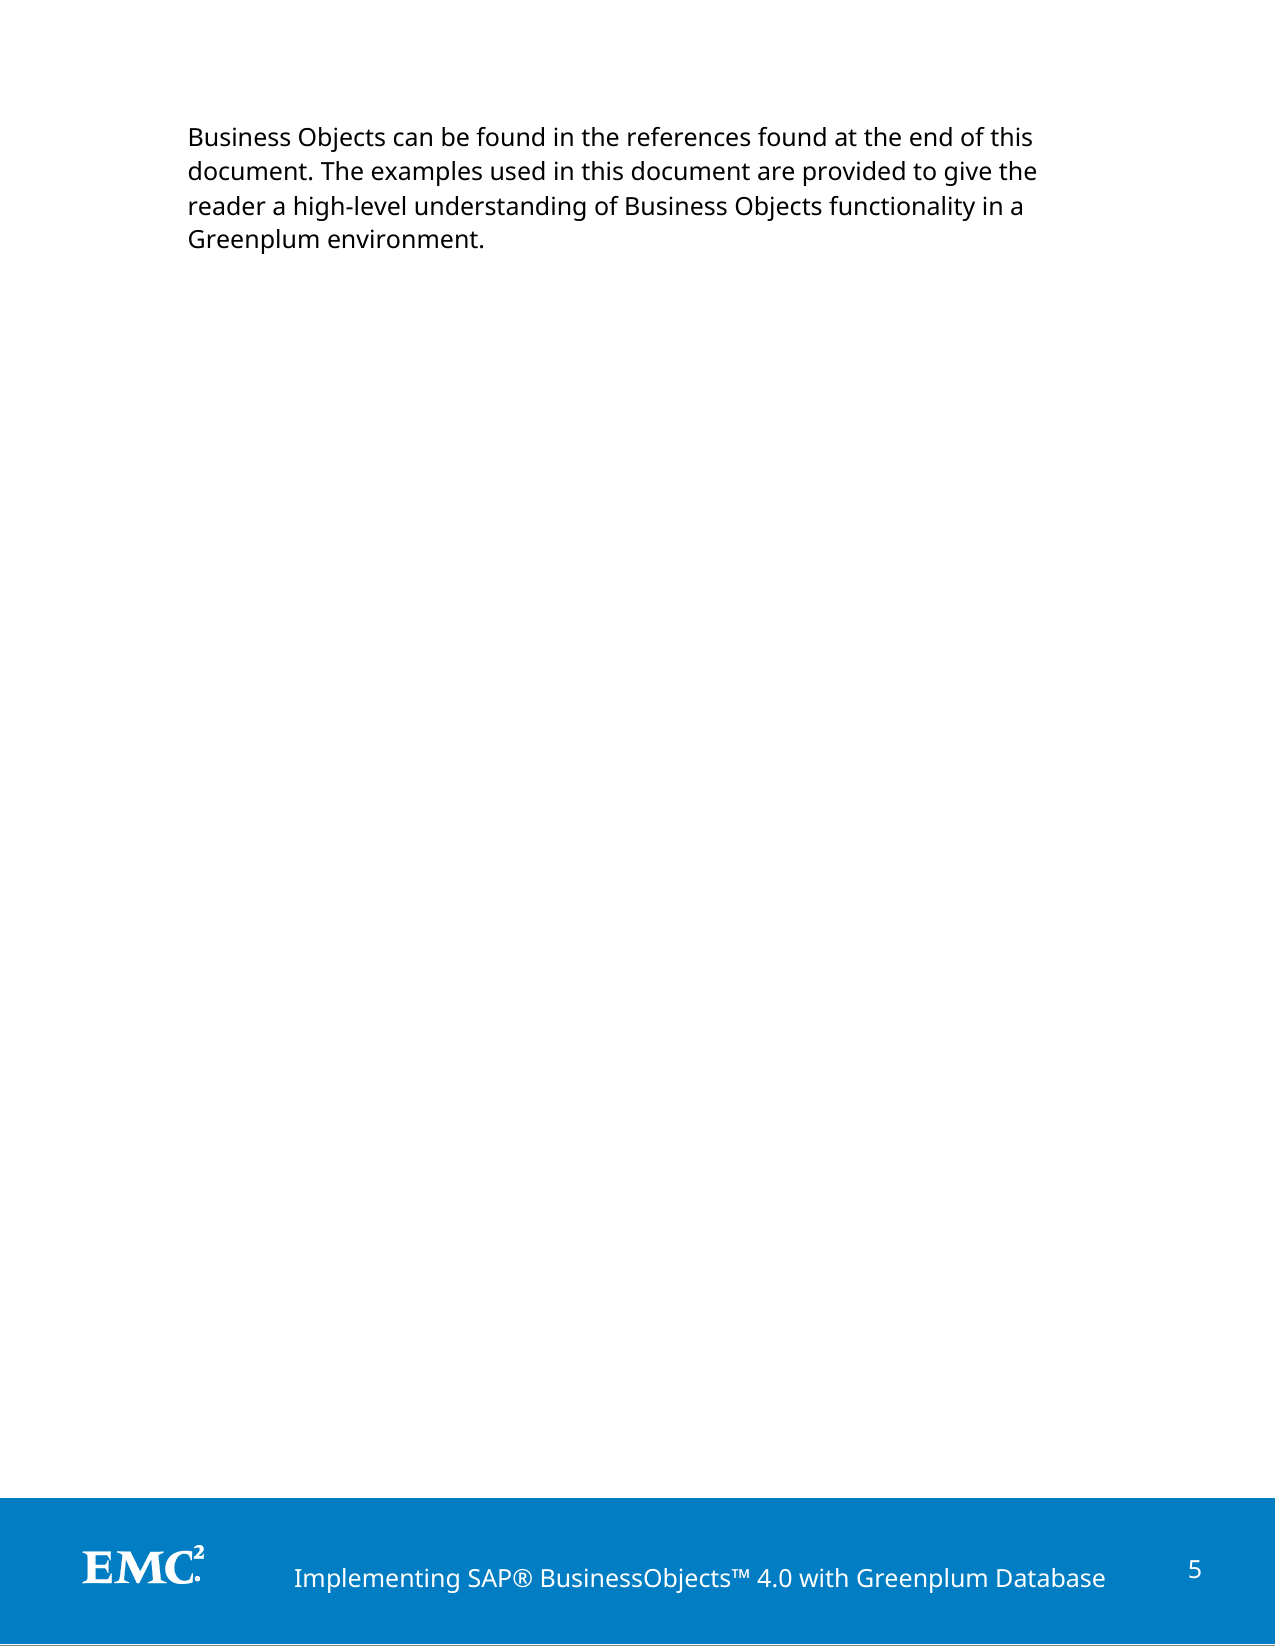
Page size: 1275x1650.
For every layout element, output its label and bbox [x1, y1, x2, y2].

text [187, 120, 1096, 256]
